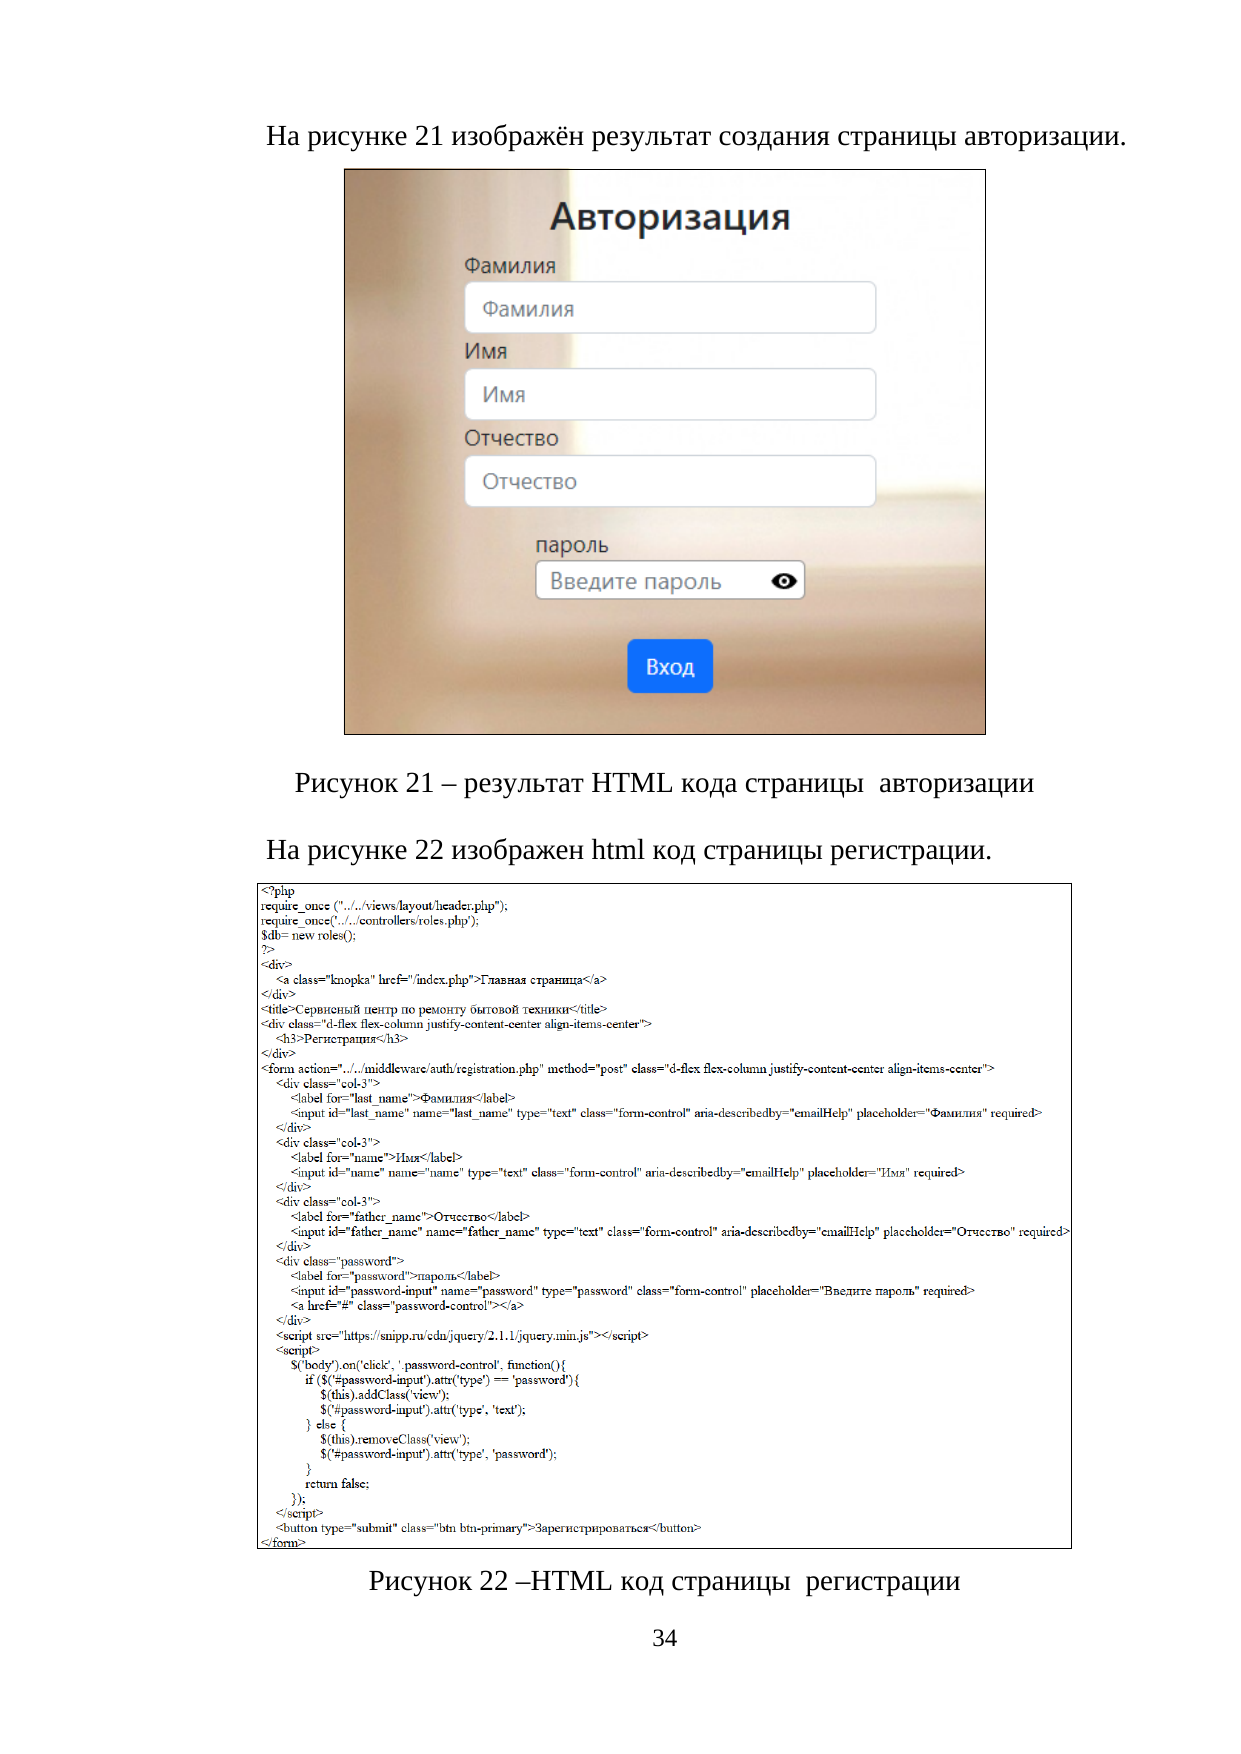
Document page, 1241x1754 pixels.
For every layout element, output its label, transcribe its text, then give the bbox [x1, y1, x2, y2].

picture [258, 884, 1071, 1548]
text Рисунок 21 – результат HTML кода страницы авторизации [177, 765, 1152, 799]
picture [345, 170, 985, 734]
text На рисунке 21 изображён результат создания страницы авторизации. [177, 118, 1152, 152]
text На рисунке 22 изображен html код страницы регистрации. [177, 832, 1152, 866]
text Рисунок 22 –HTML код страницы регистрации [177, 1563, 1152, 1597]
